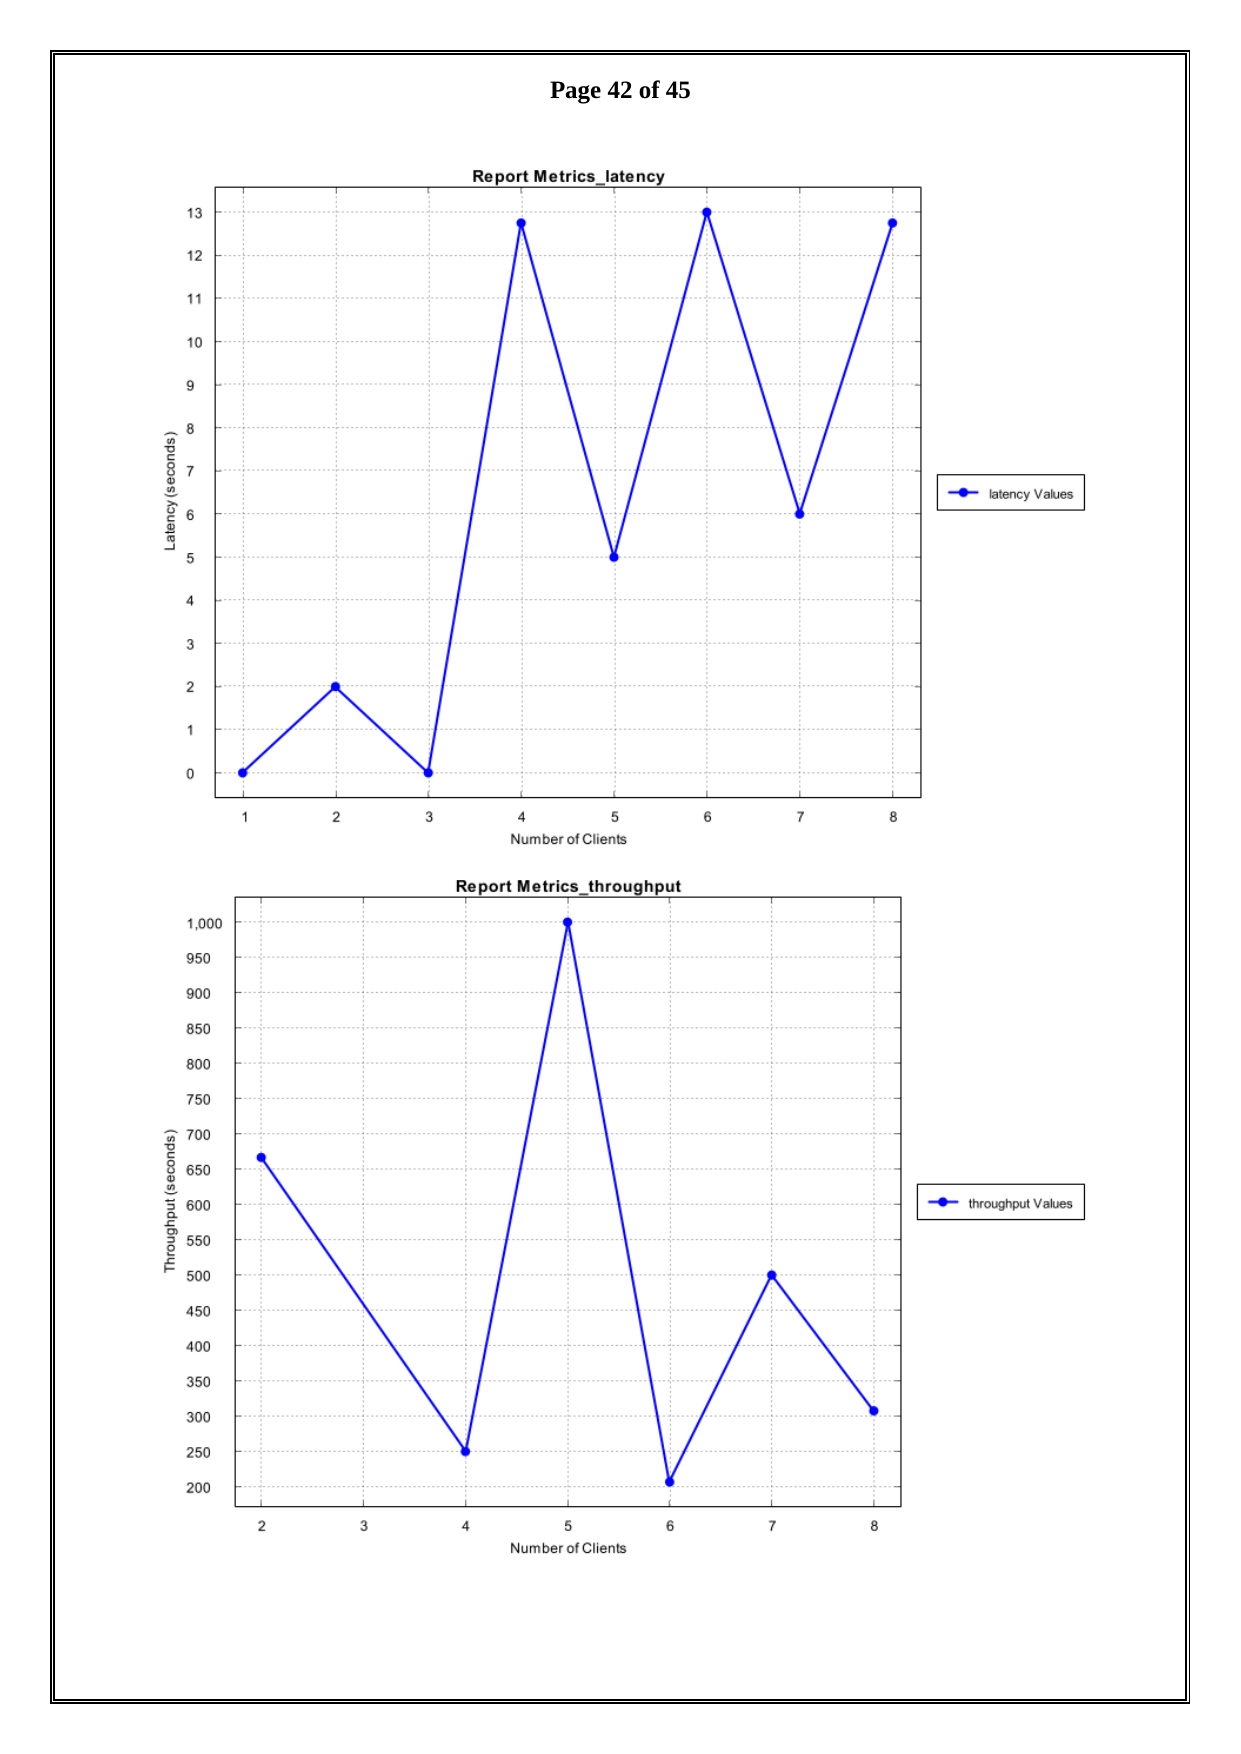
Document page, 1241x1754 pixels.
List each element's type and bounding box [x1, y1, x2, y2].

picture [150, 150, 1091, 856]
picture [150, 859, 1091, 1565]
